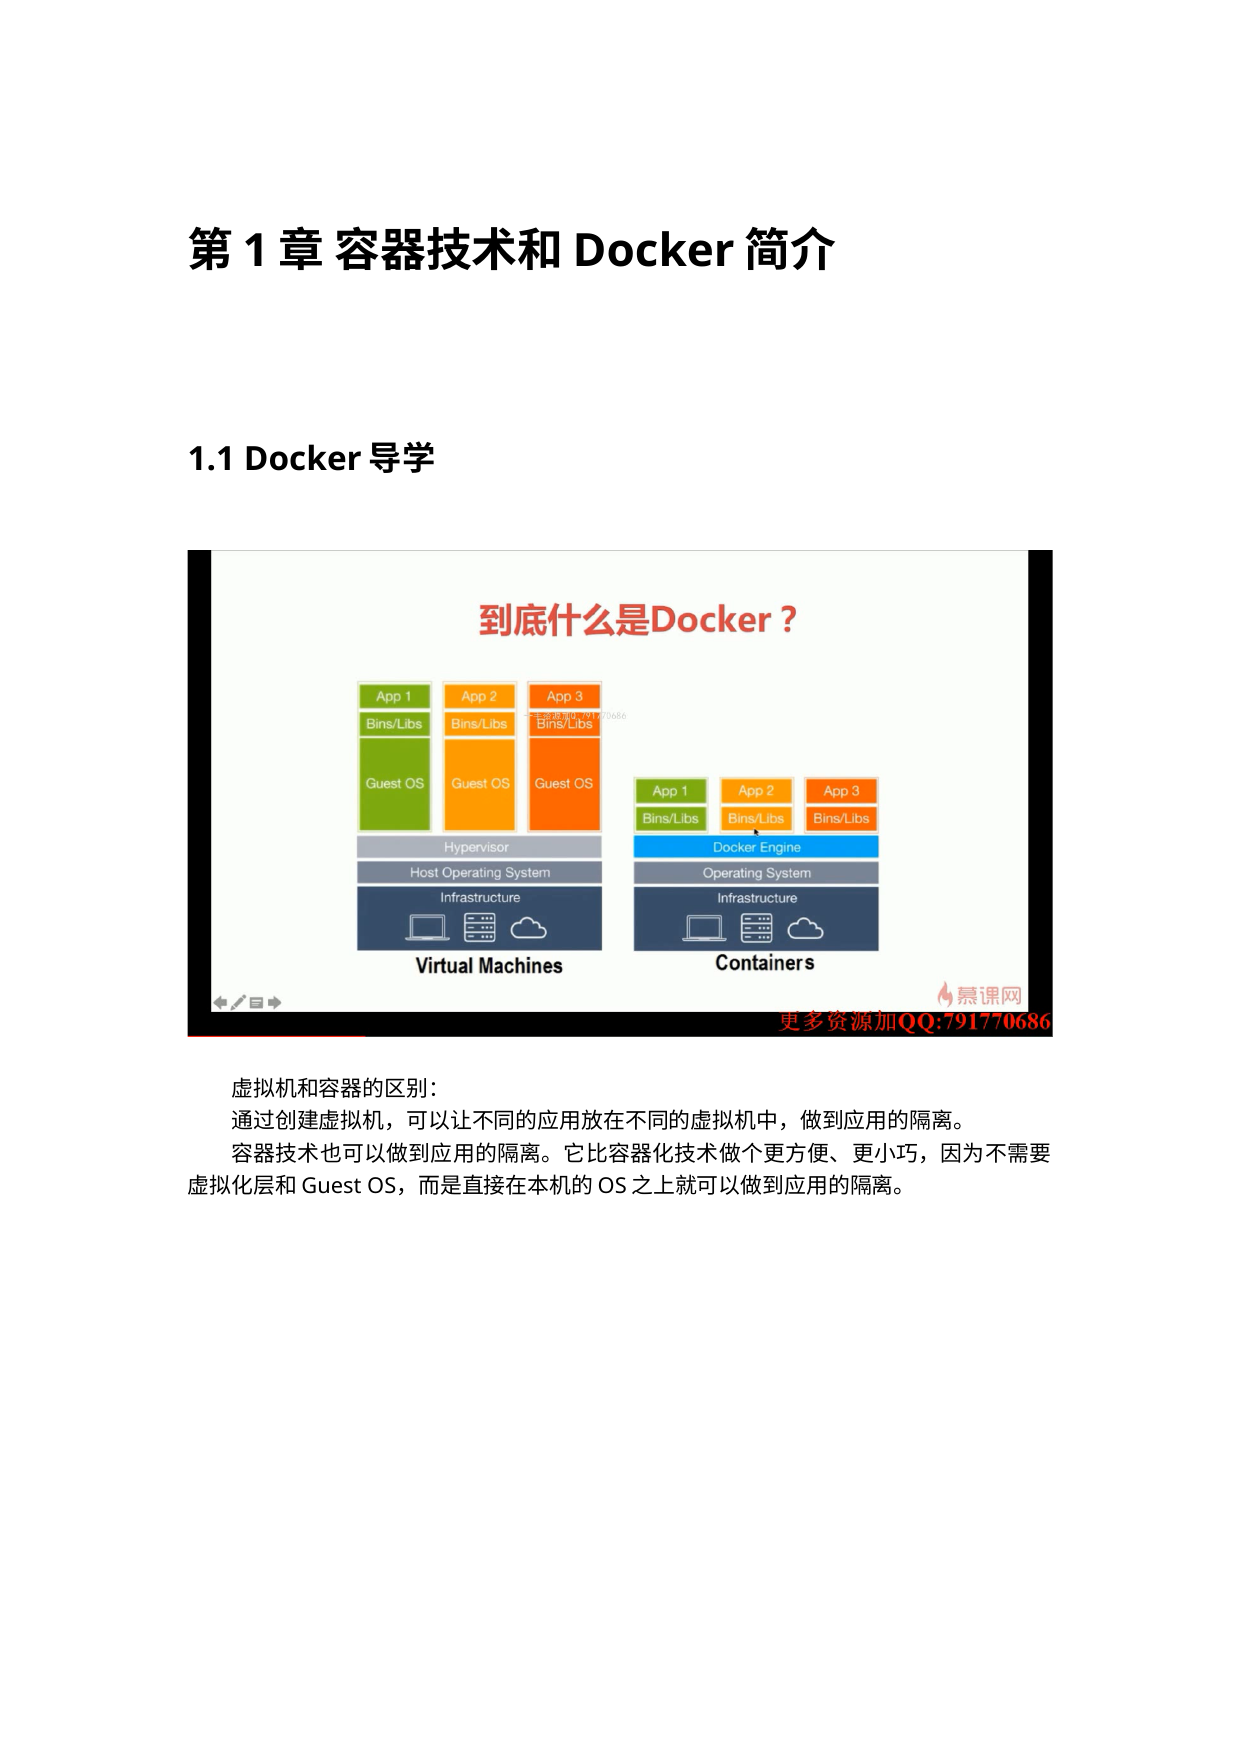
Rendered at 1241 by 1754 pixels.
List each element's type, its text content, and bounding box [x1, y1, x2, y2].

subtitle 第1章 容器技术和Docker简介 [187, 197, 1053, 295]
subtitle 1.1 Docker导学 [187, 423, 1053, 488]
text 虚拟机和容器的区别： [187, 1070, 1053, 1103]
text 容器技术也可以做到应用的隔离。它比容器化技术做个更方便、更小巧，因为不需要虚拟化层和Guest OS，而是直接在本机的OS之上就可以做到应用的隔离。 [187, 1135, 1053, 1200]
picture [187, 550, 1053, 1037]
text 通过创建虚拟机，可以让不同的应用放在不同的虚拟机中，做到应用的隔离。 [187, 1103, 1053, 1135]
